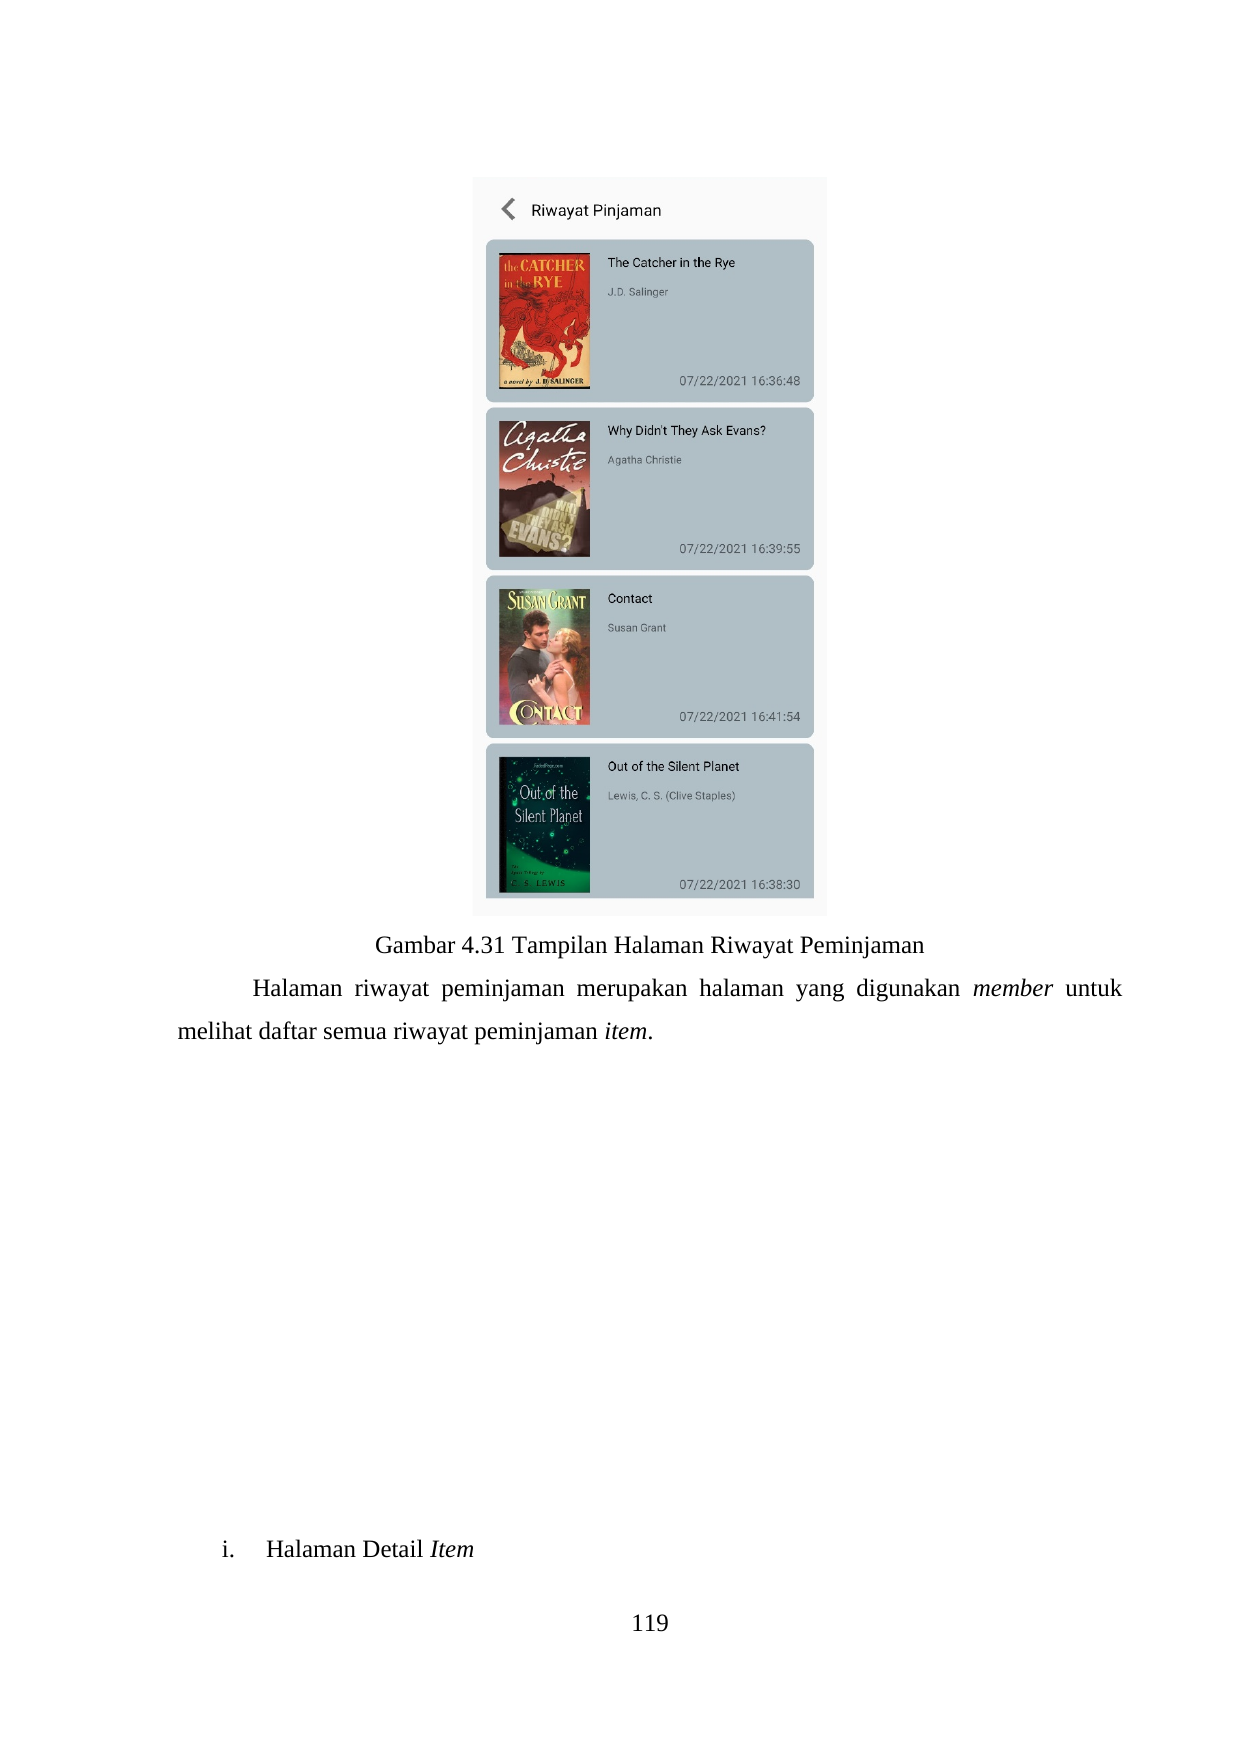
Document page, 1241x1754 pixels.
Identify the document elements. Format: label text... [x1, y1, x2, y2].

list Halaman Detail Item [222, 1534, 1122, 1562]
text Gambar 4.31 Tampilan Halaman Riwayat Peminjaman [177, 930, 1122, 959]
text Halaman riwayat peminjaman merupakan halaman yang digunakan member untuk melihat daftar semua riwayat peminjaman item. [177, 973, 1122, 1045]
picture [472, 177, 827, 916]
